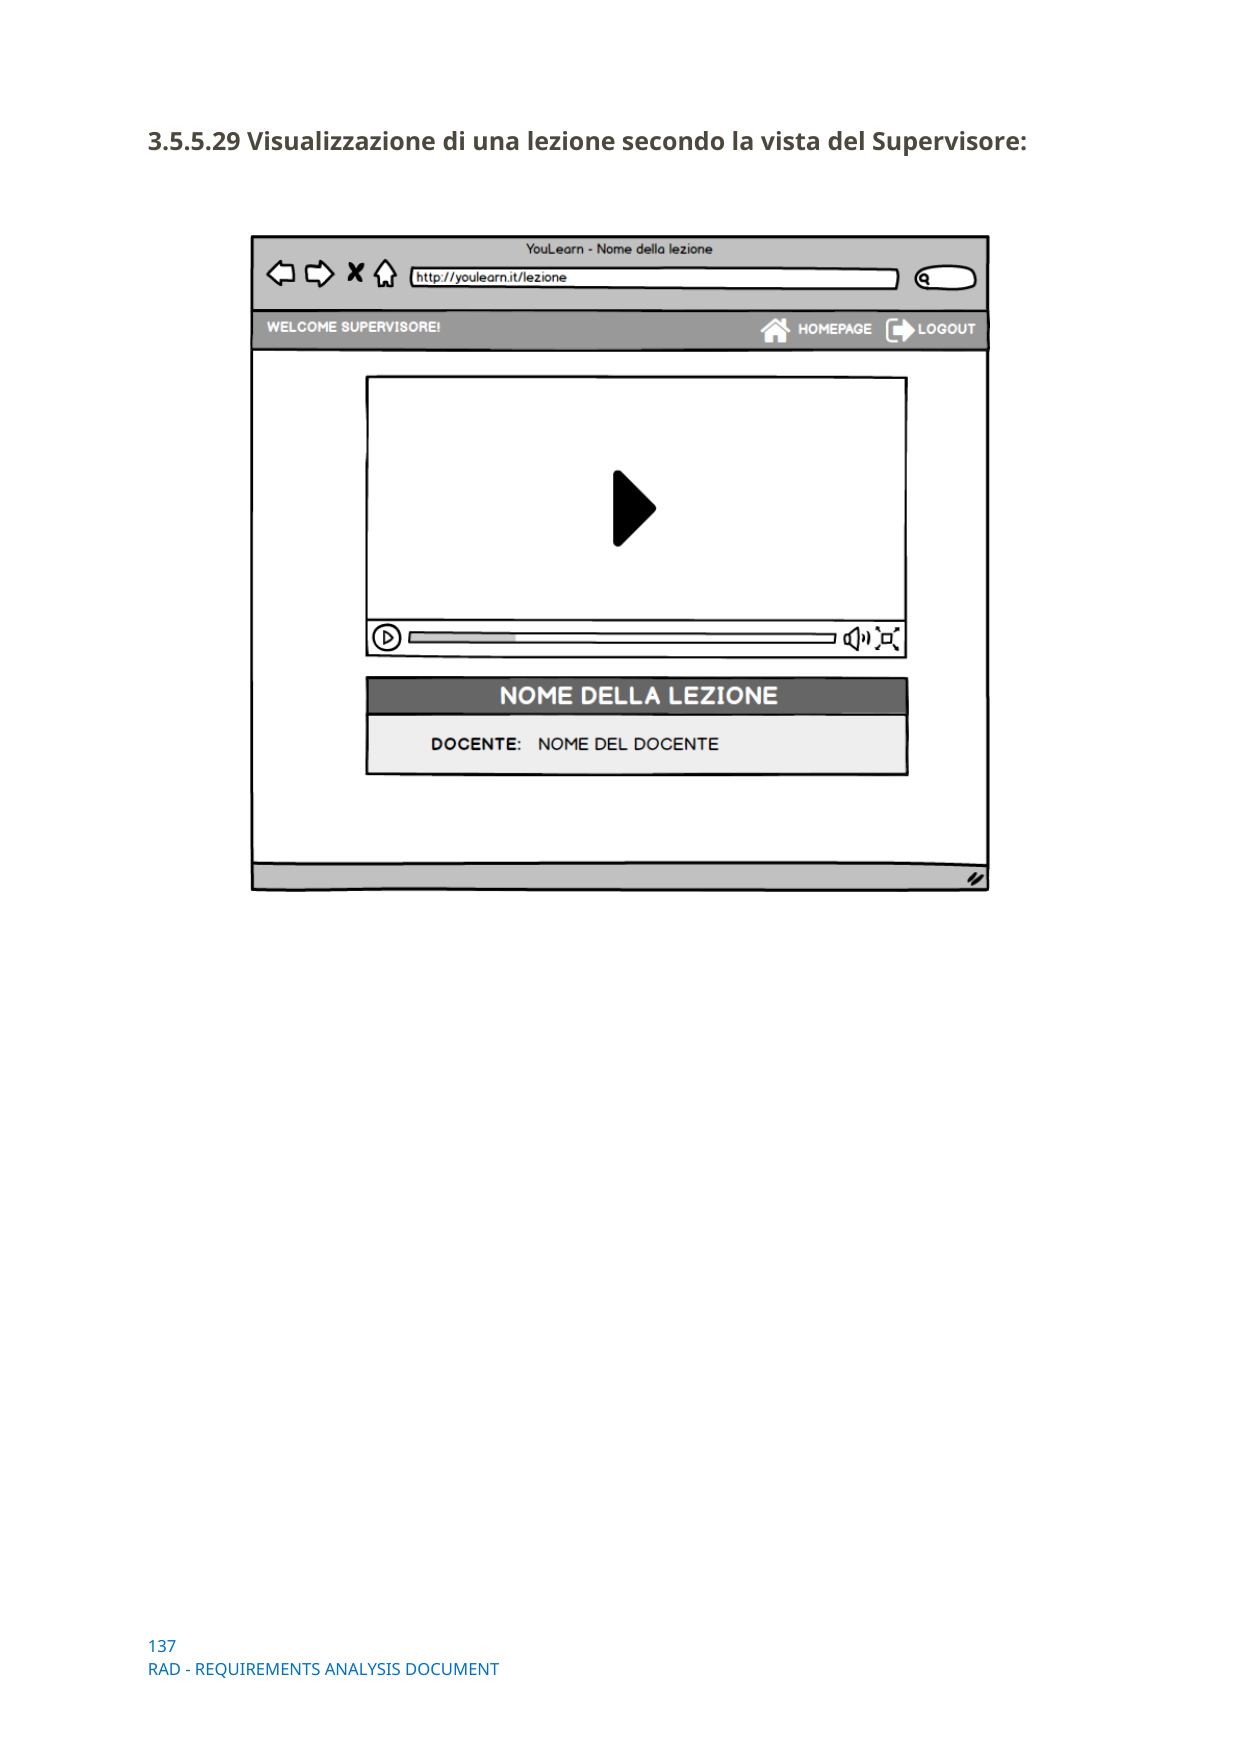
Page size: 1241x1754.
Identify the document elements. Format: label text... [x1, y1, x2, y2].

subtitle 3.5.5.29 Visualizzazione di una lezione secondo la vista del Supervisore: [148, 124, 1092, 158]
picture [250, 235, 990, 892]
